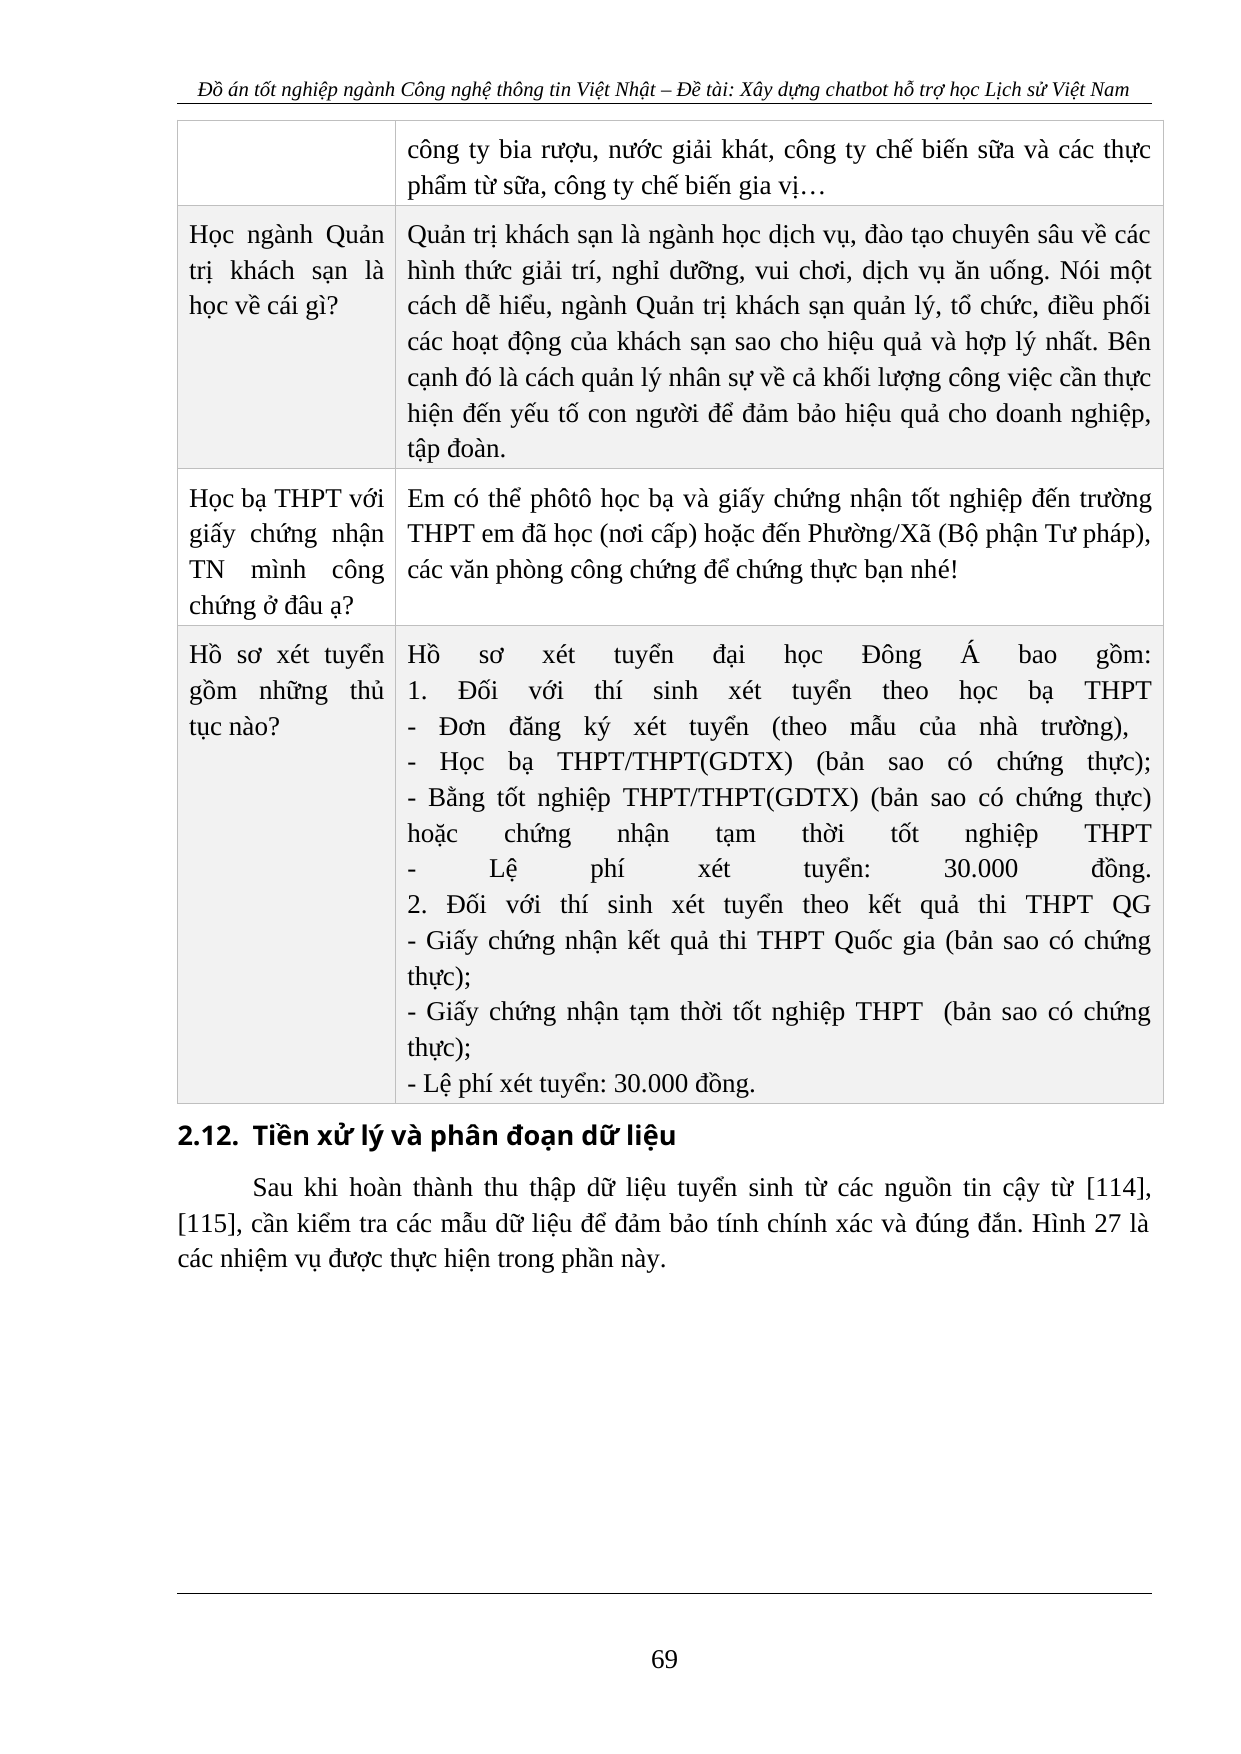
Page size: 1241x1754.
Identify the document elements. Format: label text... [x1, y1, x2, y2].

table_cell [178, 121, 395, 204]
table_cell Hồ sơ xét tuyển gồm những thủ tục nào? [178, 626, 395, 1103]
table_cell Hồ sơ xét tuyển đại học Đông Á bao gồm: 1. Đối với thí sinh xét tuyển theo học bạ THPT - Đơn đăng ký xét tuyển (theo mẫu của nhà trường), - Học bạ THPT/THPT(GDTX) (bản sao có chứng thực); - Bằng tốt nghiệp THPT/THPT(GDTX) (bản sao có chứng thực) hoặc chứng nhận tạm thời tốt nghiệp THPT - Lệ phí xét tuyển: 30.000 đồng. 2. Đối với thí sinh xét tuyển theo kết quả thi THPT QG - Giấy chứng nhận kết quả thi THPT Quốc gia (bản sao có chứng thực); - Giấy chứng nhận tạm thời tốt nghiệp THPT (bản sao có chứng thực); - Lệ phí xét tuyển: 30.000 đồng. [396, 626, 1163, 1103]
subtitle Tiền xử lý và phân đoạn dữ liệu [177, 1116, 1152, 1153]
table_cell Quản trị khách sạn là ngành học dịch vụ, đào tạo chuyên sâu về các hình thức giải trí, nghỉ dưỡng, vui chơi, dịch vụ ăn uống. Nói một cách dễ hiểu, ngành Quản trị khách sạn quản lý, tổ chức, điều phối các hoạt động của khách sạn sao cho hiệu quả và hợp lý nhất. Bên cạnh đó là cách quản lý nhân sự về cả khối lượng công việc cần thực hiện đến yếu tố con người để đảm bảo hiệu quả cho doanh nghiệp, tập đoàn. [396, 206, 1163, 468]
table_cell Học bạ THPT với giấy chứng nhận TN mình công chứng ở đâu ạ? [178, 469, 395, 624]
table_cell Em có thể phôtô học bạ và giấy chứng nhận tốt nghiệp đến trường THPT em đã học (nơi cấp) hoặc đến Phường/Xã (Bộ phận Tư pháp), các văn phòng công chứng để chứng thực bạn nhé! [396, 469, 1163, 624]
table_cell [396, 121, 1163, 204]
text Sau khi hoàn thành thu thập dữ liệu tuyển sinh từ các nguồn tin cậy từ , cần kiểm tra các mẫu dữ liệu để đảm bảo tính chính xác và đúng đắn. Hình 27 là các nhiệm vụ được thực hiện trong phần này. [177, 1171, 1152, 1274]
table_cell Học ngành Quản trị khách sạn là học về cái gì? [178, 206, 395, 468]
